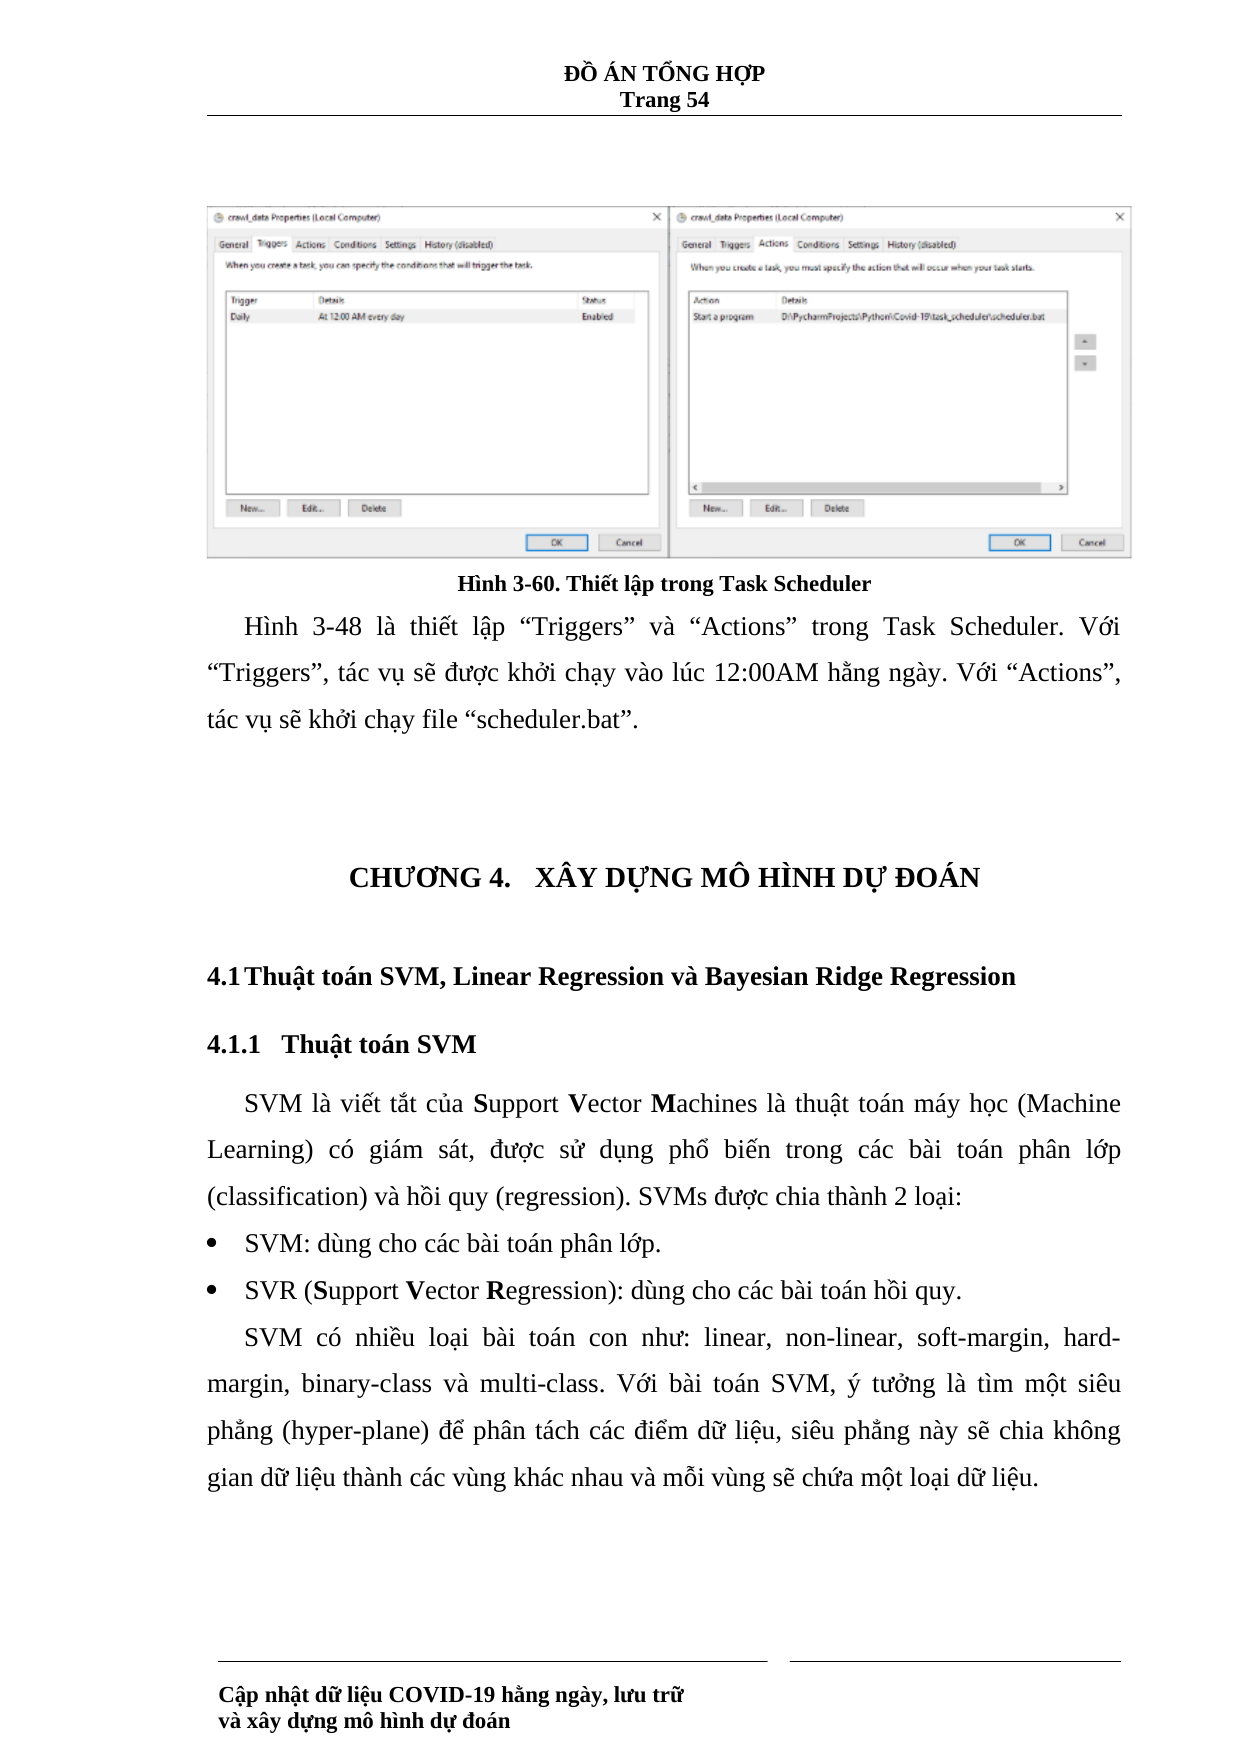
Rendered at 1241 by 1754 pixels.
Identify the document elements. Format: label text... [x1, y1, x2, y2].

subtitle Thuật toán SVM [207, 1028, 1122, 1059]
picture [206, 206, 1133, 560]
list SVM: dùng cho các bài toán phân lớp. [207, 1227, 1122, 1258]
text SVM là viết tắt của Support Vector Machines là thuật toán máy học (Machine Learning) có giám sát, được sử dụng phổ biến trong các bài toán phân lớp (classification) và hồi quy (regression). SVMs được chia thành 2 loại: [207, 1087, 1122, 1211]
subtitle XÂY DỰNG MÔ HÌNH DỰ ĐOÁN [207, 860, 1122, 893]
subtitle Thuật toán SVM, Linear Regression và Bayesian Ridge Regression [207, 960, 1122, 991]
text Hình 3-48 là thiết lập “Triggers” và “Actions” trong Task Scheduler. Với “Triggers”, tác vụ sẽ được khởi chạy vào lúc 12:00AM hằng ngày. Với “Actions”, tác vụ sẽ khởi chạy file “scheduler.bat”. [207, 609, 1122, 734]
list SVR (Support Vector Regression): dùng cho các bài toán hồi quy. [207, 1274, 1122, 1305]
text SVM có nhiều loại bài toán con như: linear, non-linear, soft-margin, hard-margin, binary-class và multi-class. Với bài toán SVM, ý tưởng là tìm một siêu phẳng (hyper-plane) để phân tách các điểm dữ liệu, siêu phẳng này sẽ chia không gian dữ liệu thành các vùng khác nhau và mỗi vùng sẽ chứa một loại dữ liệu. [207, 1321, 1122, 1492]
